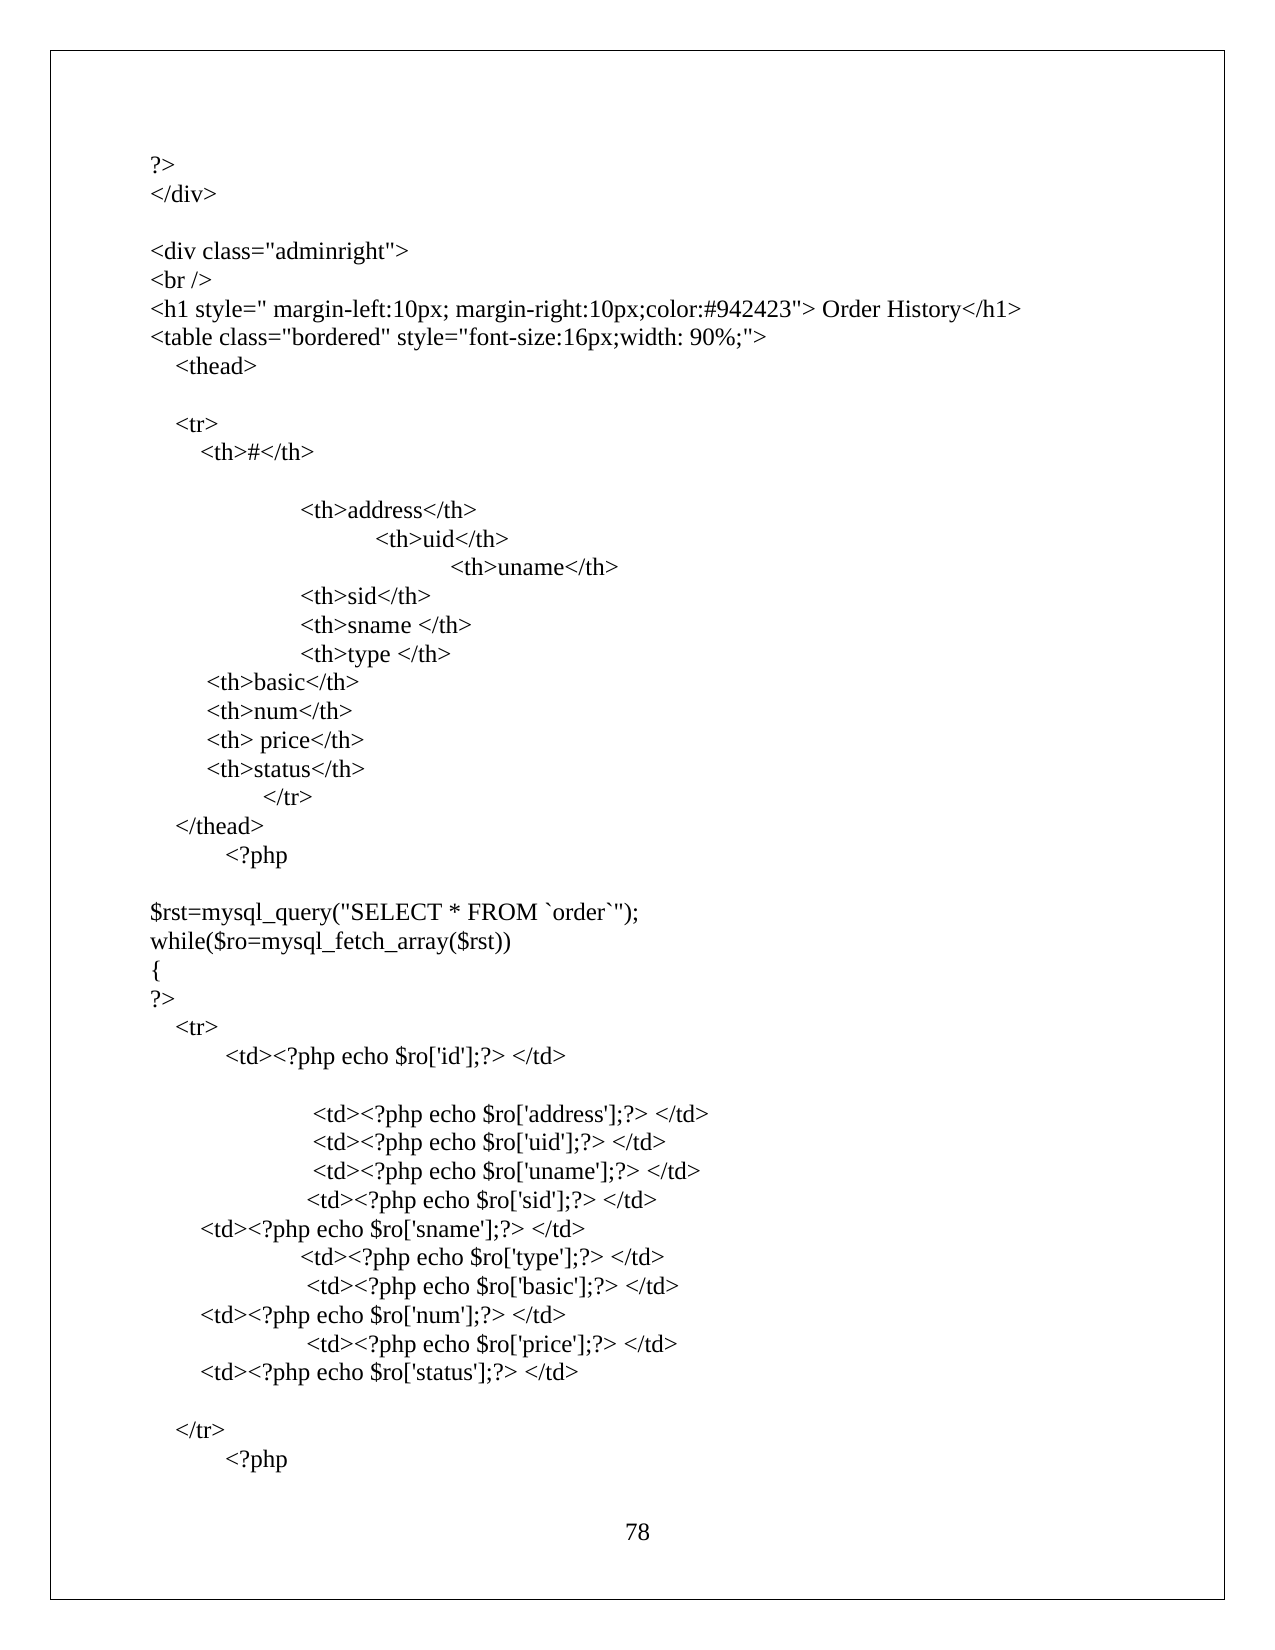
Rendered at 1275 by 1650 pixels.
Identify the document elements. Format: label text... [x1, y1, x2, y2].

text <th>sname </th> [150, 610, 1125, 639]
text <th> price</th> [150, 725, 1125, 754]
text </tr> [150, 782, 1125, 811]
text <table class="bordered" style="font-size:16px;width: 90%;"> [150, 322, 1125, 351]
text ?> [150, 984, 1125, 1012]
text <tr> [150, 409, 1125, 437]
text <th>uname</th> [150, 552, 1125, 581]
text <th>uid</th> [150, 524, 1125, 552]
text <td><?php echo $ro['basic'];?> </td> [150, 1271, 1125, 1300]
text <td><?php echo $ro['address'];?> </td> [150, 1099, 1125, 1127]
text </thead> [150, 811, 1125, 840]
text <?php [150, 1444, 1125, 1472]
text <th>status</th> [150, 754, 1125, 782]
text <th>type </th> [150, 639, 1125, 667]
text <td><?php echo $ro['type'];?> </td> [150, 1242, 1125, 1271]
text <td><?php echo $ro['id'];?> </td> [150, 1041, 1125, 1070]
text <h1 style=" margin-left:10px; margin-right:10px;color:#942423"> Order History</h1> [150, 294, 1125, 322]
text ?> [150, 150, 1125, 179]
text <th>num</th> [150, 696, 1125, 725]
text { [150, 955, 1125, 984]
text <thead> [150, 351, 1125, 380]
text $rst=mysql_query("SELECT * FROM `order`"); [150, 897, 1125, 926]
text <th>#</th> [150, 437, 1125, 466]
text <?php [150, 840, 1125, 869]
text <td><?php echo $ro['status'];?> </td> [150, 1357, 1125, 1386]
text while($ro=mysql_fetch_array($rst)) [150, 926, 1125, 955]
text <td><?php echo $ro['sname'];?> </td> [150, 1214, 1125, 1242]
text <th>address</th> [150, 495, 1125, 524]
text <div class="adminright"> [150, 236, 1125, 265]
text </div> [150, 179, 1125, 207]
text <td><?php echo $ro['sid'];?> </td> [150, 1185, 1125, 1214]
text <td><?php echo $ro['price'];?> </td> [150, 1329, 1125, 1357]
text <td><?php echo $ro['uid'];?> </td> [150, 1127, 1125, 1156]
text <th>sid</th> [150, 581, 1125, 610]
text </tr> [150, 1415, 1125, 1444]
text <td><?php echo $ro['num'];?> </td> [150, 1300, 1125, 1329]
text <td><?php echo $ro['uname'];?> </td> [150, 1156, 1125, 1185]
text <th>basic</th> [150, 667, 1125, 696]
text <br /> [150, 265, 1125, 294]
text <tr> [150, 1012, 1125, 1041]
